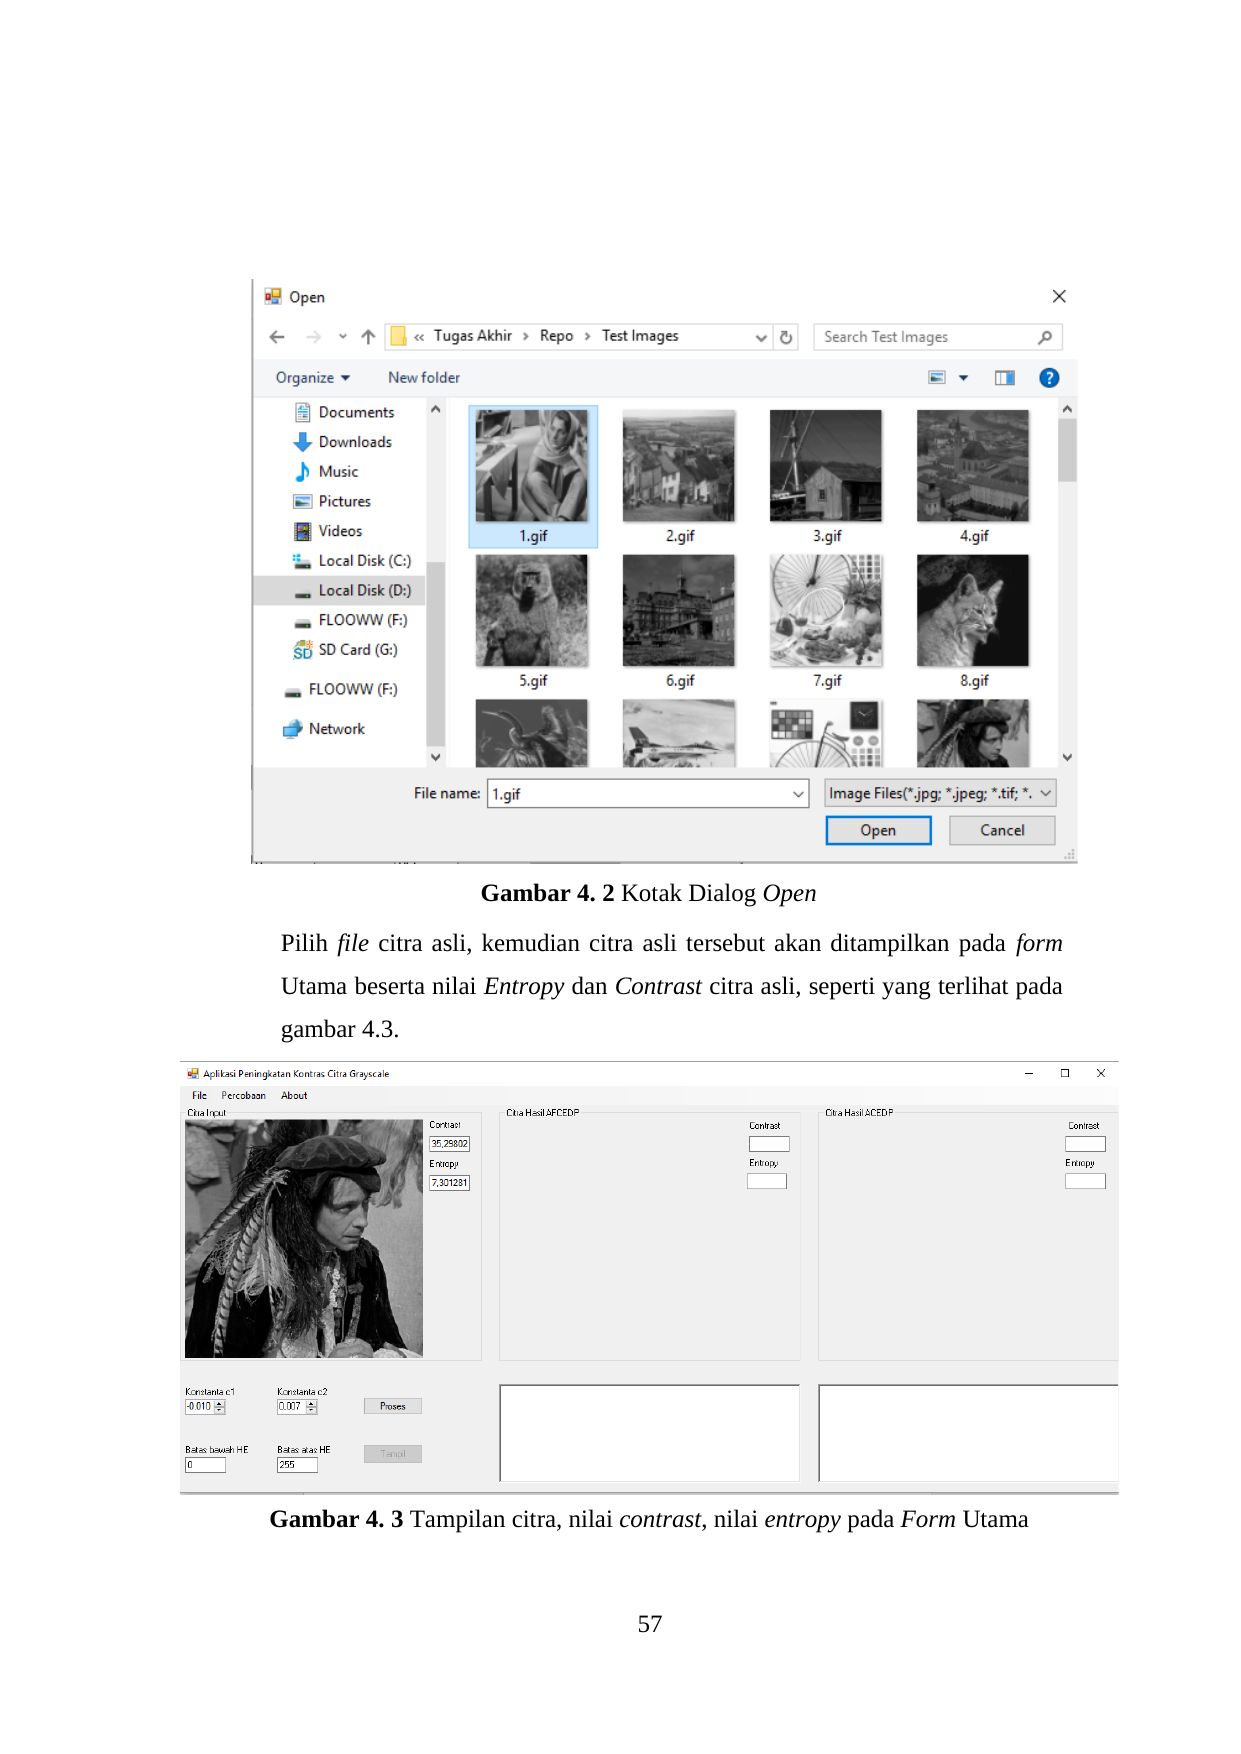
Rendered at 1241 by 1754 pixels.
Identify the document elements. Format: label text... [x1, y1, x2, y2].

text Pilih file citra asli, kemudian citra asli tersebut akan ditampilkan pada form Utama beserta nilai Entropy dan Contrast citra asli, seperti yang terlihat pada gambar 4.3. [281, 928, 1063, 1043]
picture [251, 279, 1078, 864]
picture [180, 1061, 1119, 1495]
